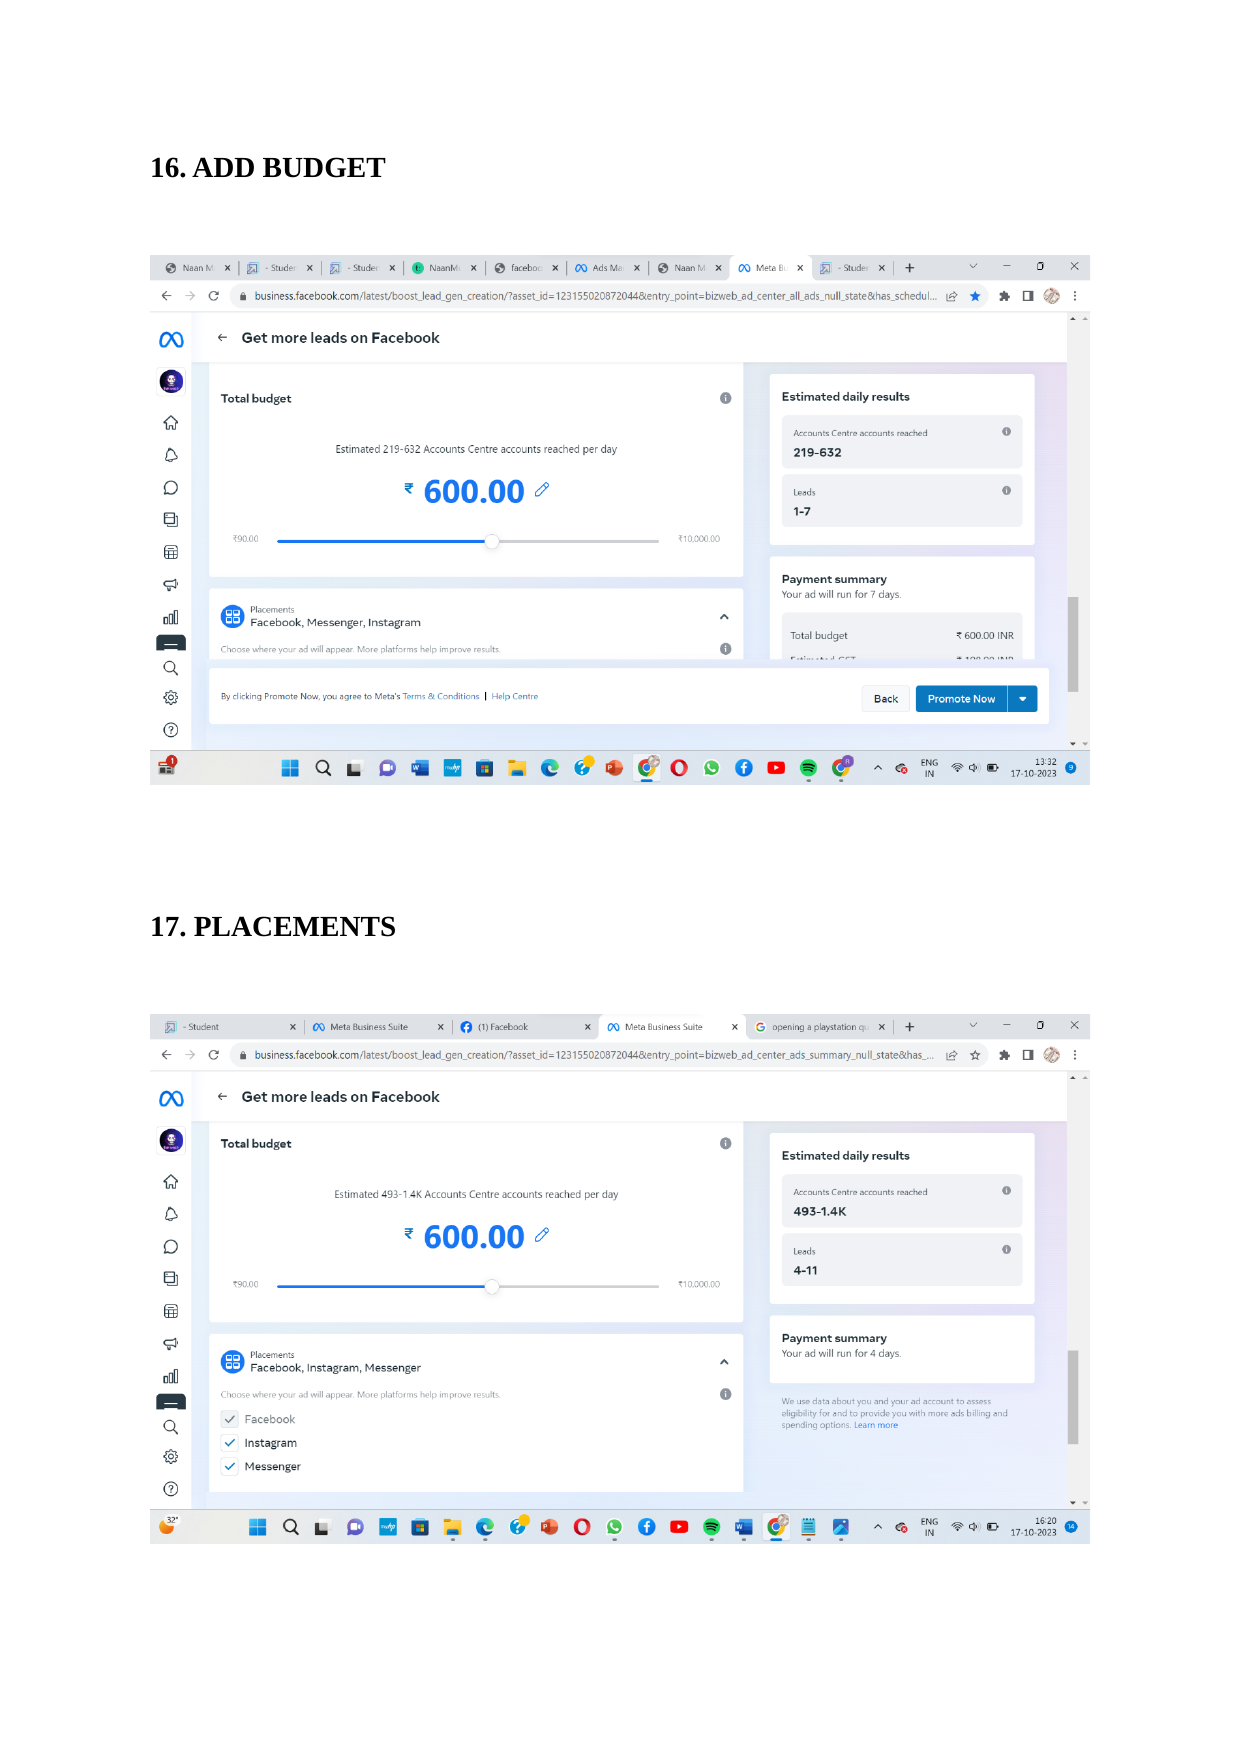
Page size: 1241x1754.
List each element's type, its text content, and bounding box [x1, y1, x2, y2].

picture [150, 1014, 1091, 1544]
text 17. PLACEMENTS [150, 909, 1090, 942]
picture [150, 255, 1091, 785]
text 16. ADD BUDGET [150, 150, 1090, 183]
